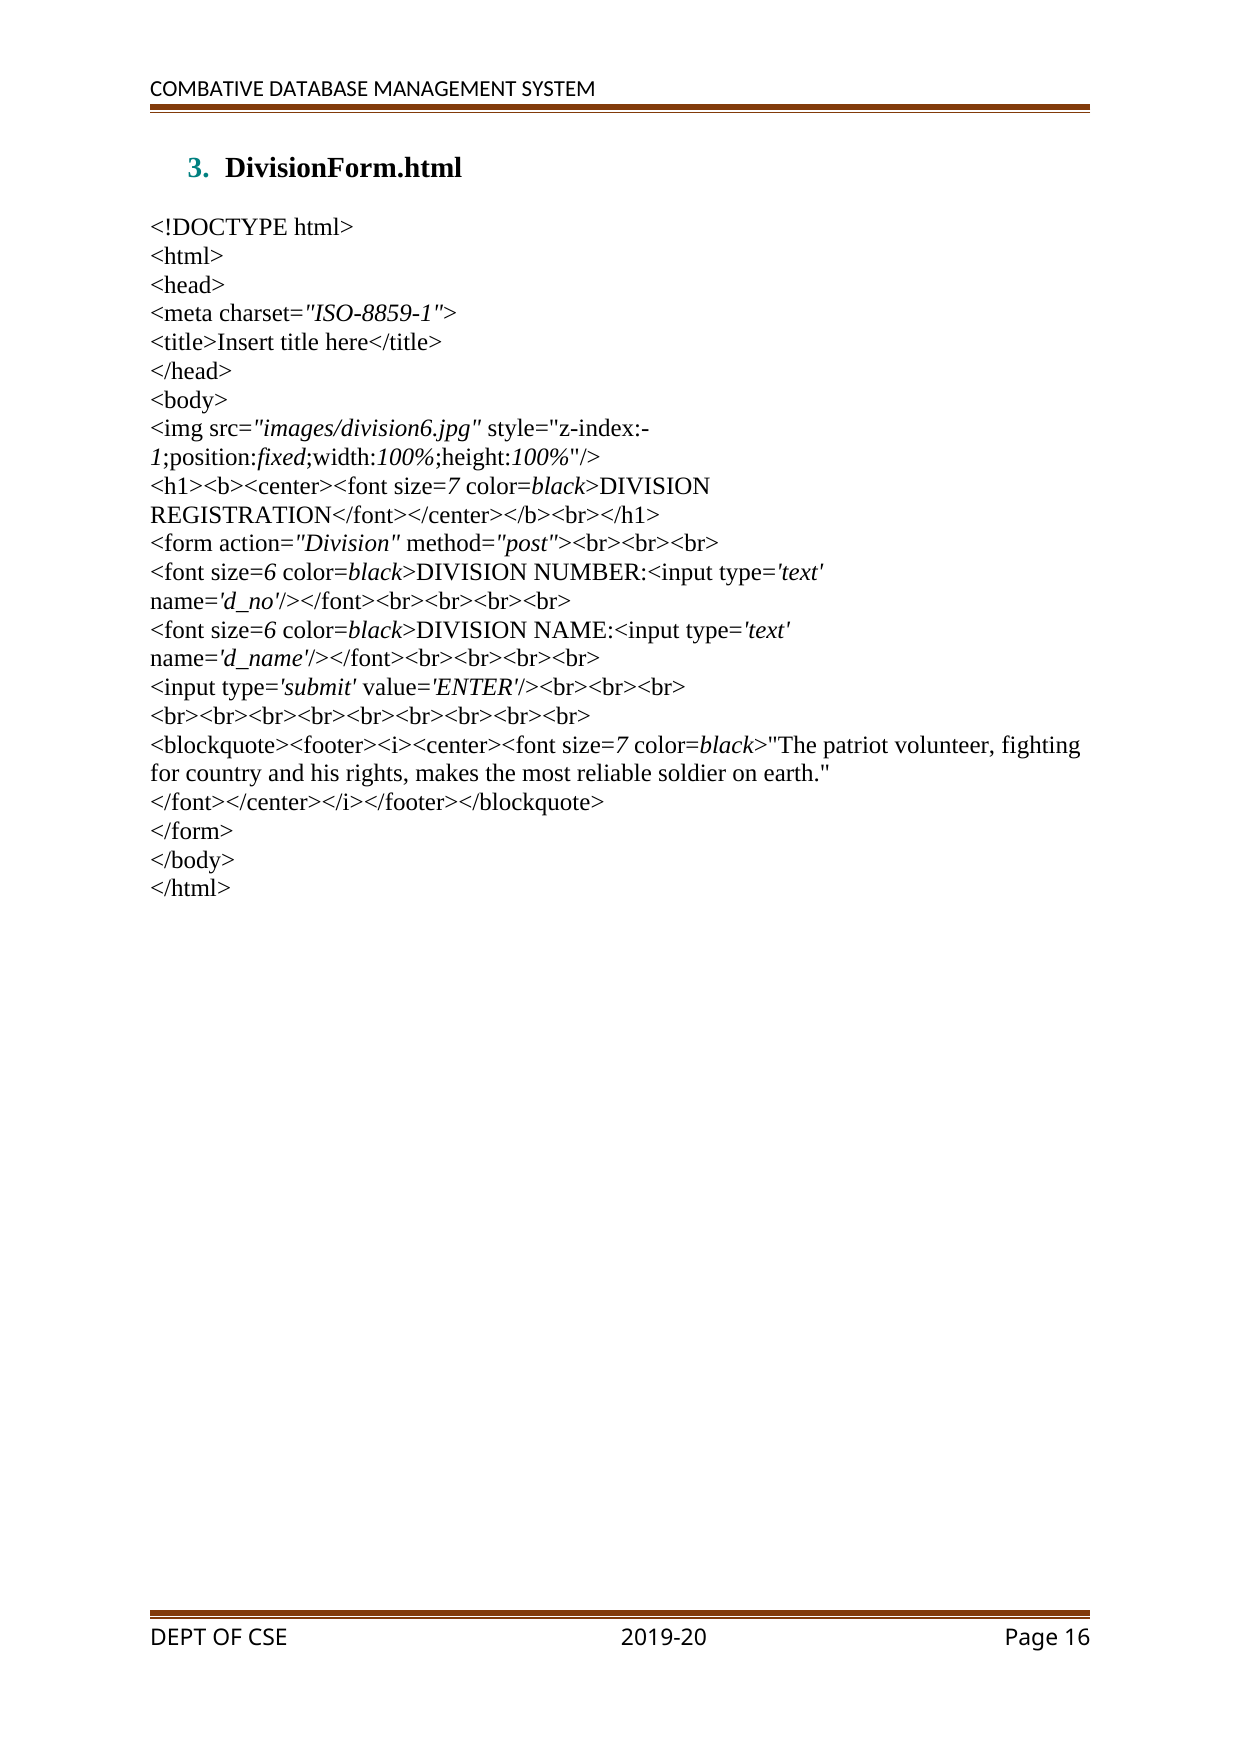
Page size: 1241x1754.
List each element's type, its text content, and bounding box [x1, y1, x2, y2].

text <title>Insert title here</title> [150, 327, 1090, 356]
text </font></center></i></footer></blockquote> [150, 787, 1090, 816]
text <input type='submit' value='ENTER'/><br><br><br> [150, 672, 1090, 701]
text <h1><b><center><font size=7 color=black>DIVISION REGISTRATION</font></center></b><br></h1> [150, 471, 1090, 528]
text <font size=6 color=black>DIVISION NUMBER:<input type='text' name='d_no'/></font><br><br><br><br> [150, 557, 1090, 615]
text <meta charset="ISO-8859-1"> [150, 298, 1090, 327]
text <!DOCTYPE html> [150, 212, 1090, 241]
text </html> [150, 873, 1090, 902]
text <head> [150, 270, 1090, 298]
text <font size=6 color=black>DIVISION NAME:<input type='text' name='d_name'/></font><br><br><br><br> [150, 615, 1090, 672]
list DivisionForm.html [187, 150, 1090, 183]
text <blockquote><footer><i><center><font size=7 color=black>"The patriot volunteer, fighting for country and his rights, makes the most reliable soldier on earth." [150, 730, 1090, 787]
text </body> [150, 845, 1090, 873]
text </form> [150, 816, 1090, 845]
text <br><br><br><br><br><br><br><br><br> [150, 701, 1090, 730]
text <html> [150, 241, 1090, 270]
text <form action="Division" method="post"><br><br><br> [150, 528, 1090, 557]
text </head> [150, 356, 1090, 385]
text <body> [150, 385, 1090, 413]
text <img src="images/division6.jpg" style="z-index:-1;position:fixed;width:100%;height:100%"/> [150, 413, 1090, 471]
